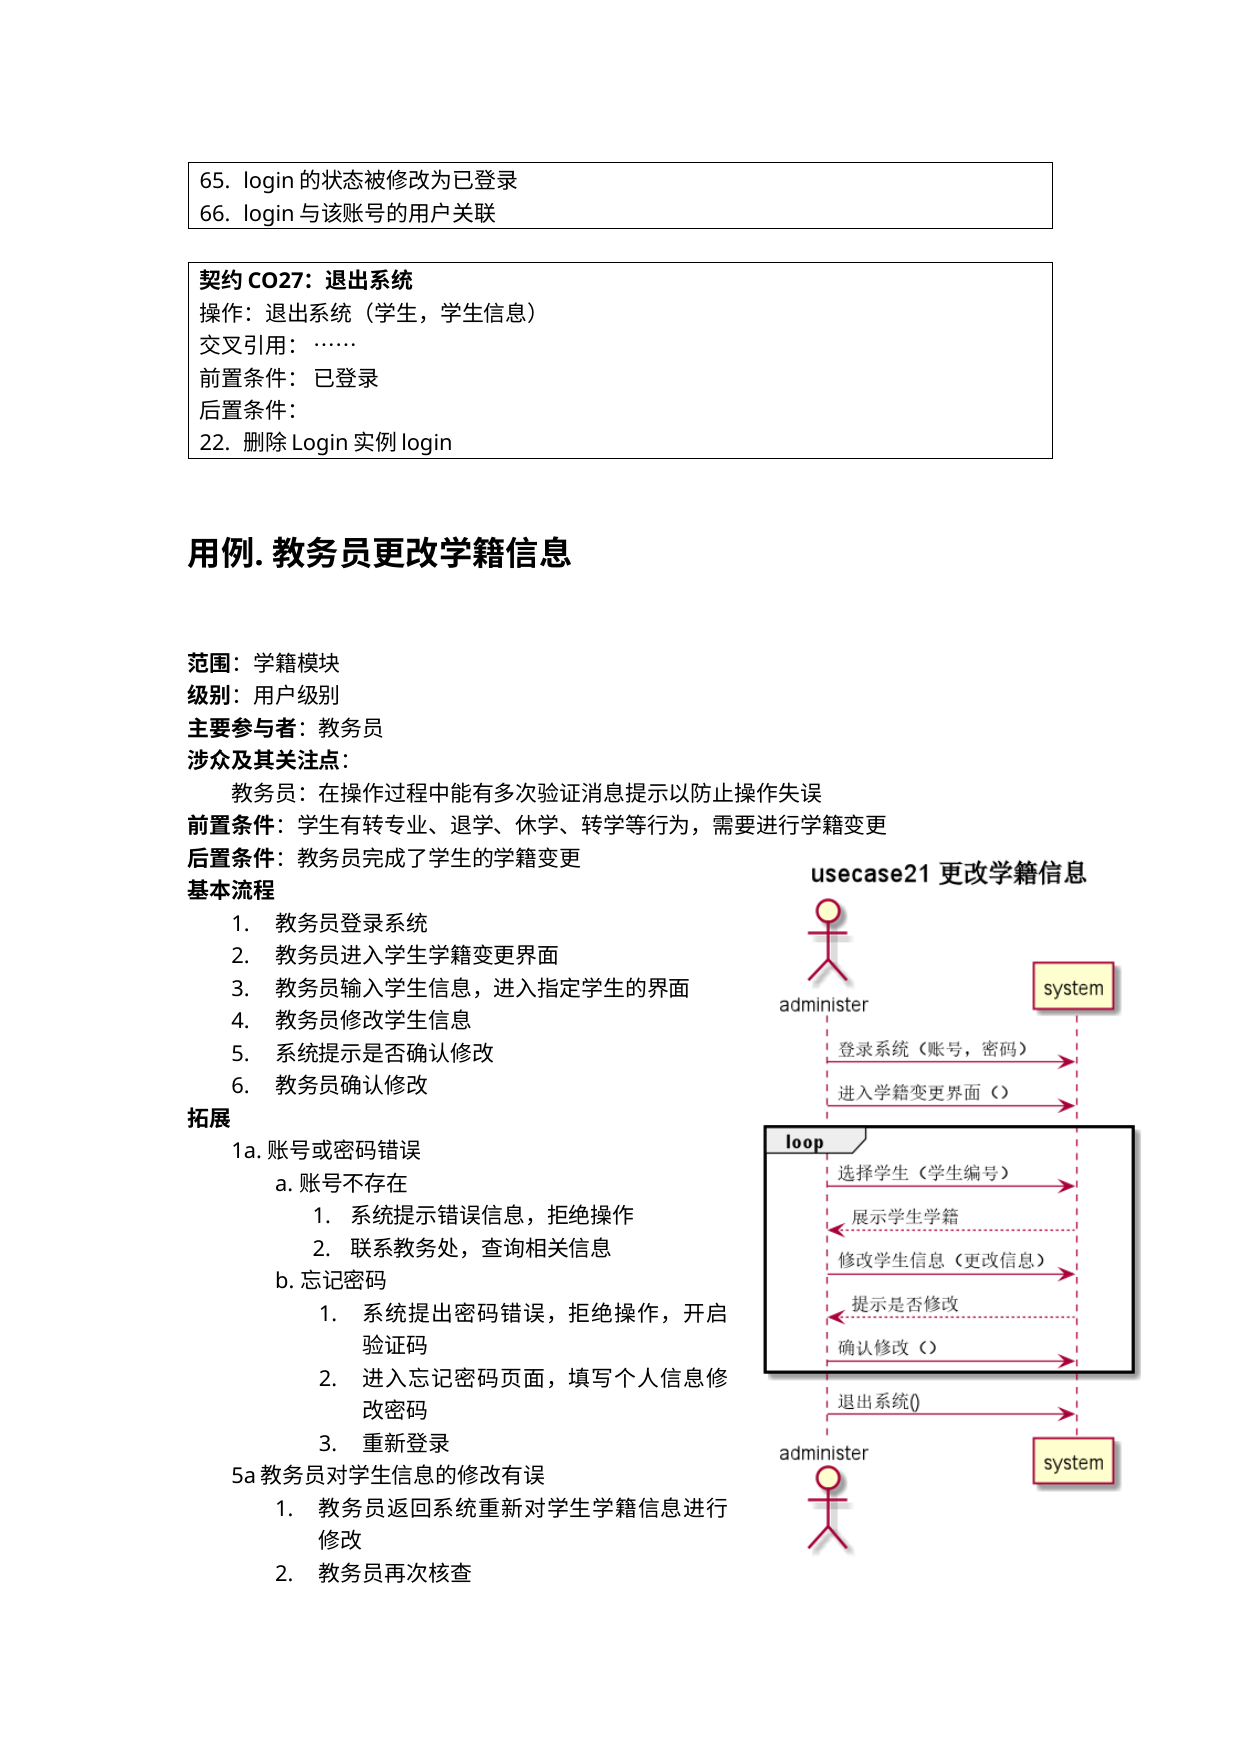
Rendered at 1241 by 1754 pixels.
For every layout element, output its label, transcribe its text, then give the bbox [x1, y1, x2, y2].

list 教务员确认修改 [231, 1068, 747, 1101]
text 教务员：在操作过程中能有多次验证消息提示以防止操作失误 [187, 776, 1053, 808]
text 1a. 账号或密码错误 [187, 1133, 747, 1166]
list 教务员再次核查 [275, 1556, 1053, 1588]
text 前置条件：学生有转专业、退学、休学、转学等行为，需要进行学籍变更 [187, 808, 1053, 841]
text a. 账号不存在 [231, 1166, 747, 1198]
text 范围：学籍模块 [187, 646, 1053, 678]
text 基本流程 [187, 873, 747, 906]
list 系统提示错误信息，拒绝操作 [312, 1198, 747, 1231]
table_header 契约CO27：退出系统 操作：退出系统（学生，学生信息） 交叉引用： …… 前置条件： 已登录 后置条件： 删除Login实例login [189, 263, 1052, 458]
list 系统提示是否确认修改 [231, 1036, 747, 1068]
text b. 忘记密码 [231, 1263, 747, 1296]
list 教务员登录系统 [231, 906, 747, 938]
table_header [189, 163, 1052, 228]
text 5a教务员对学生信息的修改有误 [187, 1458, 747, 1491]
list 教务员输入学生信息，进入指定学生的界面 [231, 971, 747, 1003]
text 级别：用户级别 [187, 678, 1053, 711]
text 后置条件：教务员完成了学生的学籍变更 [187, 841, 747, 873]
list 教务员返回系统重新对学生学籍信息进行修改 [275, 1491, 747, 1556]
picture [747, 840, 1142, 1556]
list 教务员进入学生学籍变更界面 [231, 938, 747, 971]
list 教务员修改学生信息 [231, 1003, 747, 1036]
text 拓展 [187, 1101, 747, 1133]
list 重新登录 [319, 1426, 747, 1458]
text 用例. 教务员更改学籍信息 [187, 518, 1053, 583]
list 系统提出密码错误，拒绝操作，开启验证码 [319, 1296, 747, 1361]
list 进入忘记密码页面，填写个人信息修改密码 [319, 1361, 747, 1426]
text 主要参与者：教务员 [187, 711, 1053, 743]
list 联系教务处，查询相关信息 [312, 1231, 747, 1263]
text 涉众及其关注点： [187, 743, 1053, 776]
